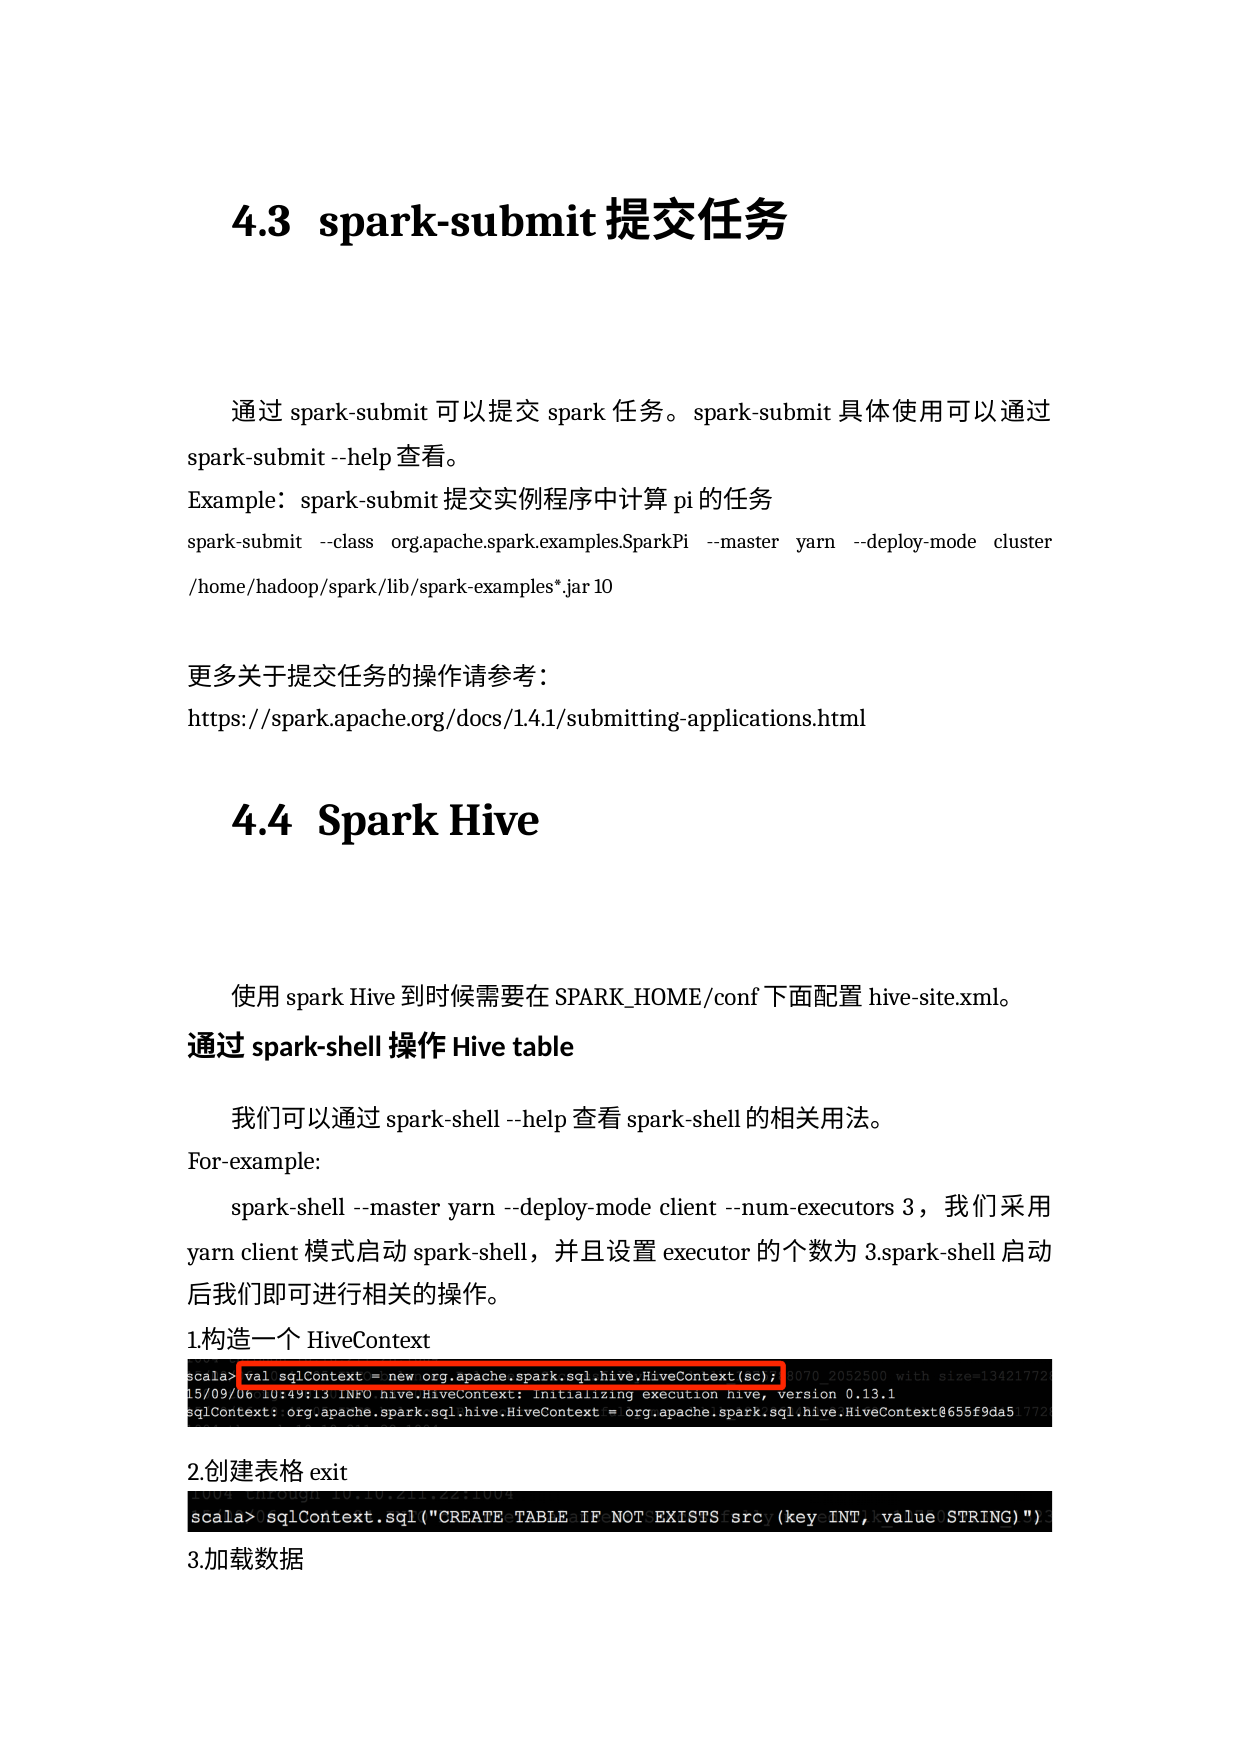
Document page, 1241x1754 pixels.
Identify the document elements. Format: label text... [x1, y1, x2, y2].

text 更多关于提交任务的操作请参考： [187, 652, 1053, 696]
subtitle 通过spark-shell操作Hive table [187, 1022, 1053, 1066]
text spark-submit --class org.apache.spark.examples.SparkPi --master yarn --deploy-mode cluster /home/hadoop/spark/lib/spark-examples*.jar 10 [187, 520, 1053, 608]
text https://spark.apache.org/docs/1.4.1/submitting-applications.html [187, 696, 1053, 741]
text 3.加载数据 [187, 1536, 1053, 1579]
text 通过spark-submit可以提交spark任务。spark-submit具体使用可以通过spark-submit --help查看。 [187, 388, 1053, 476]
text 我们可以通过spark-shell --help查看spark-shell的相关用法。 [187, 1095, 1053, 1139]
text 1.构造一个HiveContext [187, 1315, 1053, 1359]
text For-example: [187, 1139, 1053, 1183]
picture [187, 1359, 1053, 1427]
text 2.创建表格exit [187, 1447, 1053, 1491]
text spark-shell --master yarn --deploy-mode client --num-executors 3，我们采用yarn client模式启动spark-shell，并且设置executor的个数为3.spark-shell启动后我们即可进行相关的操作。 [187, 1183, 1053, 1315]
text 使用spark Hive到时候需要在SPARK_HOME/conf下面配置hive-site.xml。 [187, 973, 1053, 1017]
subtitle spark-submit提交任务 [232, 172, 1053, 260]
text Example：spark-submit提交实例程序中计算pi的任务 [187, 476, 1053, 520]
picture [187, 1491, 1053, 1532]
subtitle Spark Hive [232, 776, 1053, 864]
